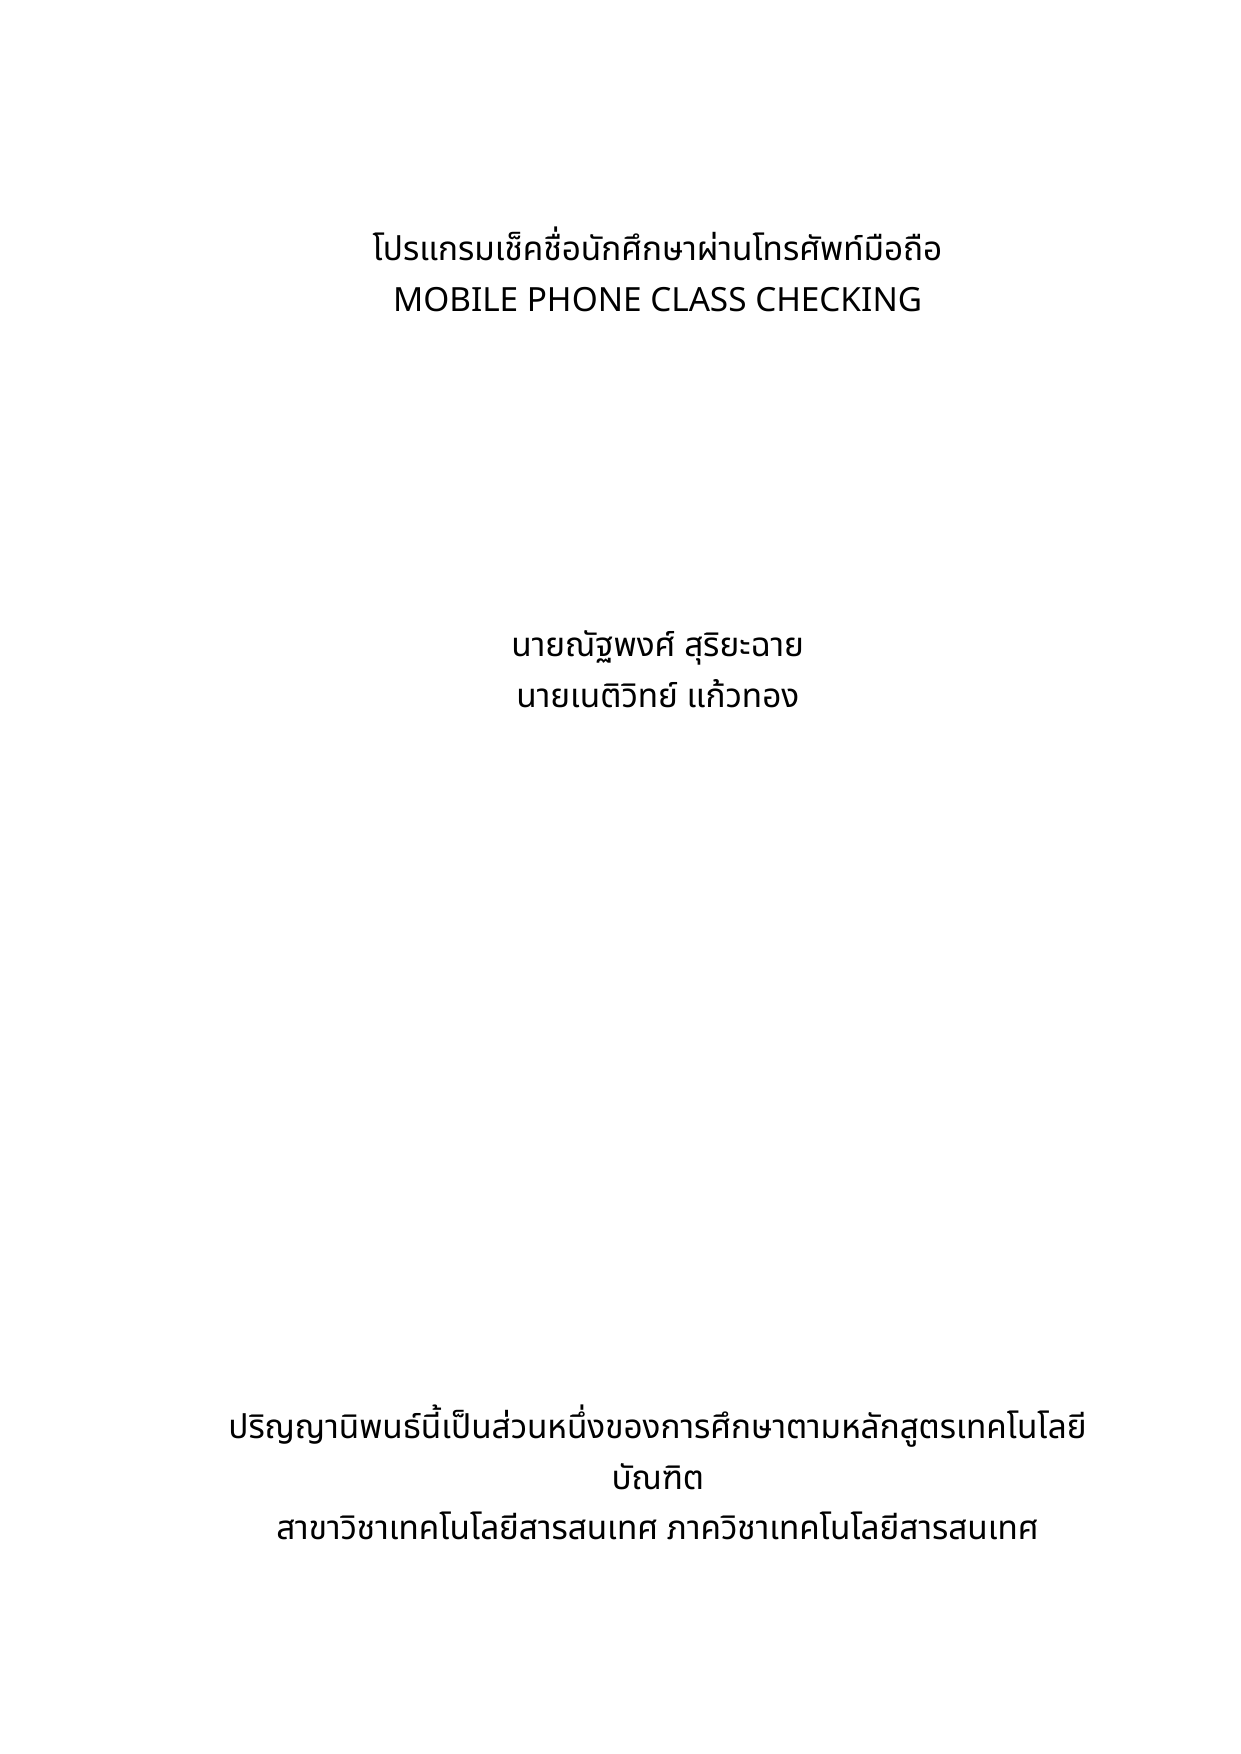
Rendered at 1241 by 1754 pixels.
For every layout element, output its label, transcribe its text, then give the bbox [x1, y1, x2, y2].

text นายณัฐพงศ์ สุริยะฉาย [225, 621, 1090, 672]
text นายเนติวิทย์ แก้วทอง [225, 672, 1090, 722]
text ปริญญานิพนธ์นี้เป็นส่วนหนึ่งของการศึกษาตามหลักสูตรเทคโนโลยีบัณฑิต [225, 1403, 1090, 1504]
text โปรแกรมเช็คชื่อนักศึกษาผ่านโทรศัพท์มือถือ [225, 225, 1090, 275]
text MOBILE PHONE CLASS CHECKING [225, 275, 1090, 321]
text สาขาวิชาเทคโนโลยีสารสนเทศ ภาควิชาเทคโนโลยีสารสนเทศ [225, 1504, 1090, 1555]
